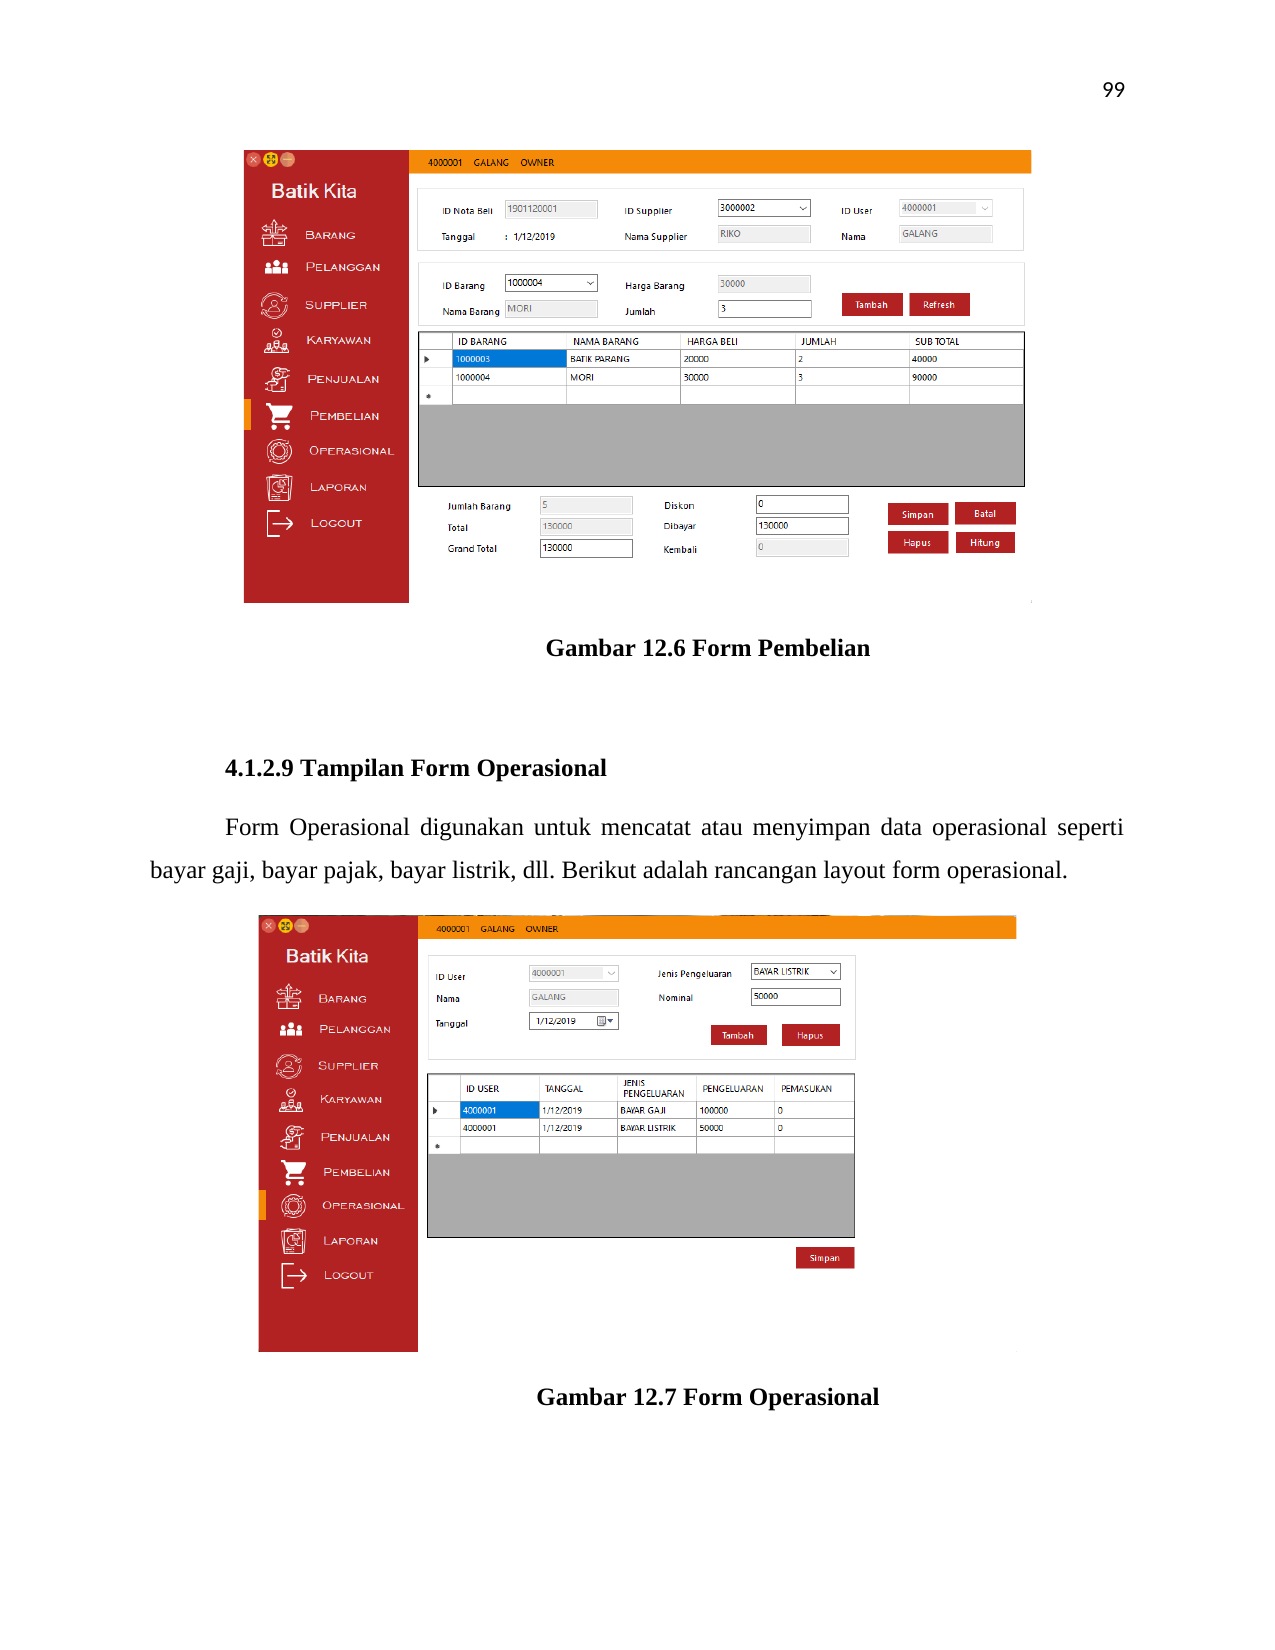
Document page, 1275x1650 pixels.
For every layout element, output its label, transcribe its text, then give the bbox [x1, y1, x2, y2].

text Gambar 12.7 Form Operasional [291, 1382, 1125, 1411]
text Gambar 12.6 Form Pembelian [291, 633, 1125, 662]
text Form Operasional digunakan untuk mencatat atau menyimpan data operasional seperti bayar gaji, bayar pajak, bayar listrik, dll. Berikut adalah rancangan layout form operasional. [150, 812, 1125, 884]
text 4.1.2.9 Tampilan Form Operasional [150, 753, 1125, 781]
picture [258, 915, 1017, 1352]
picture [243, 150, 1032, 603]
